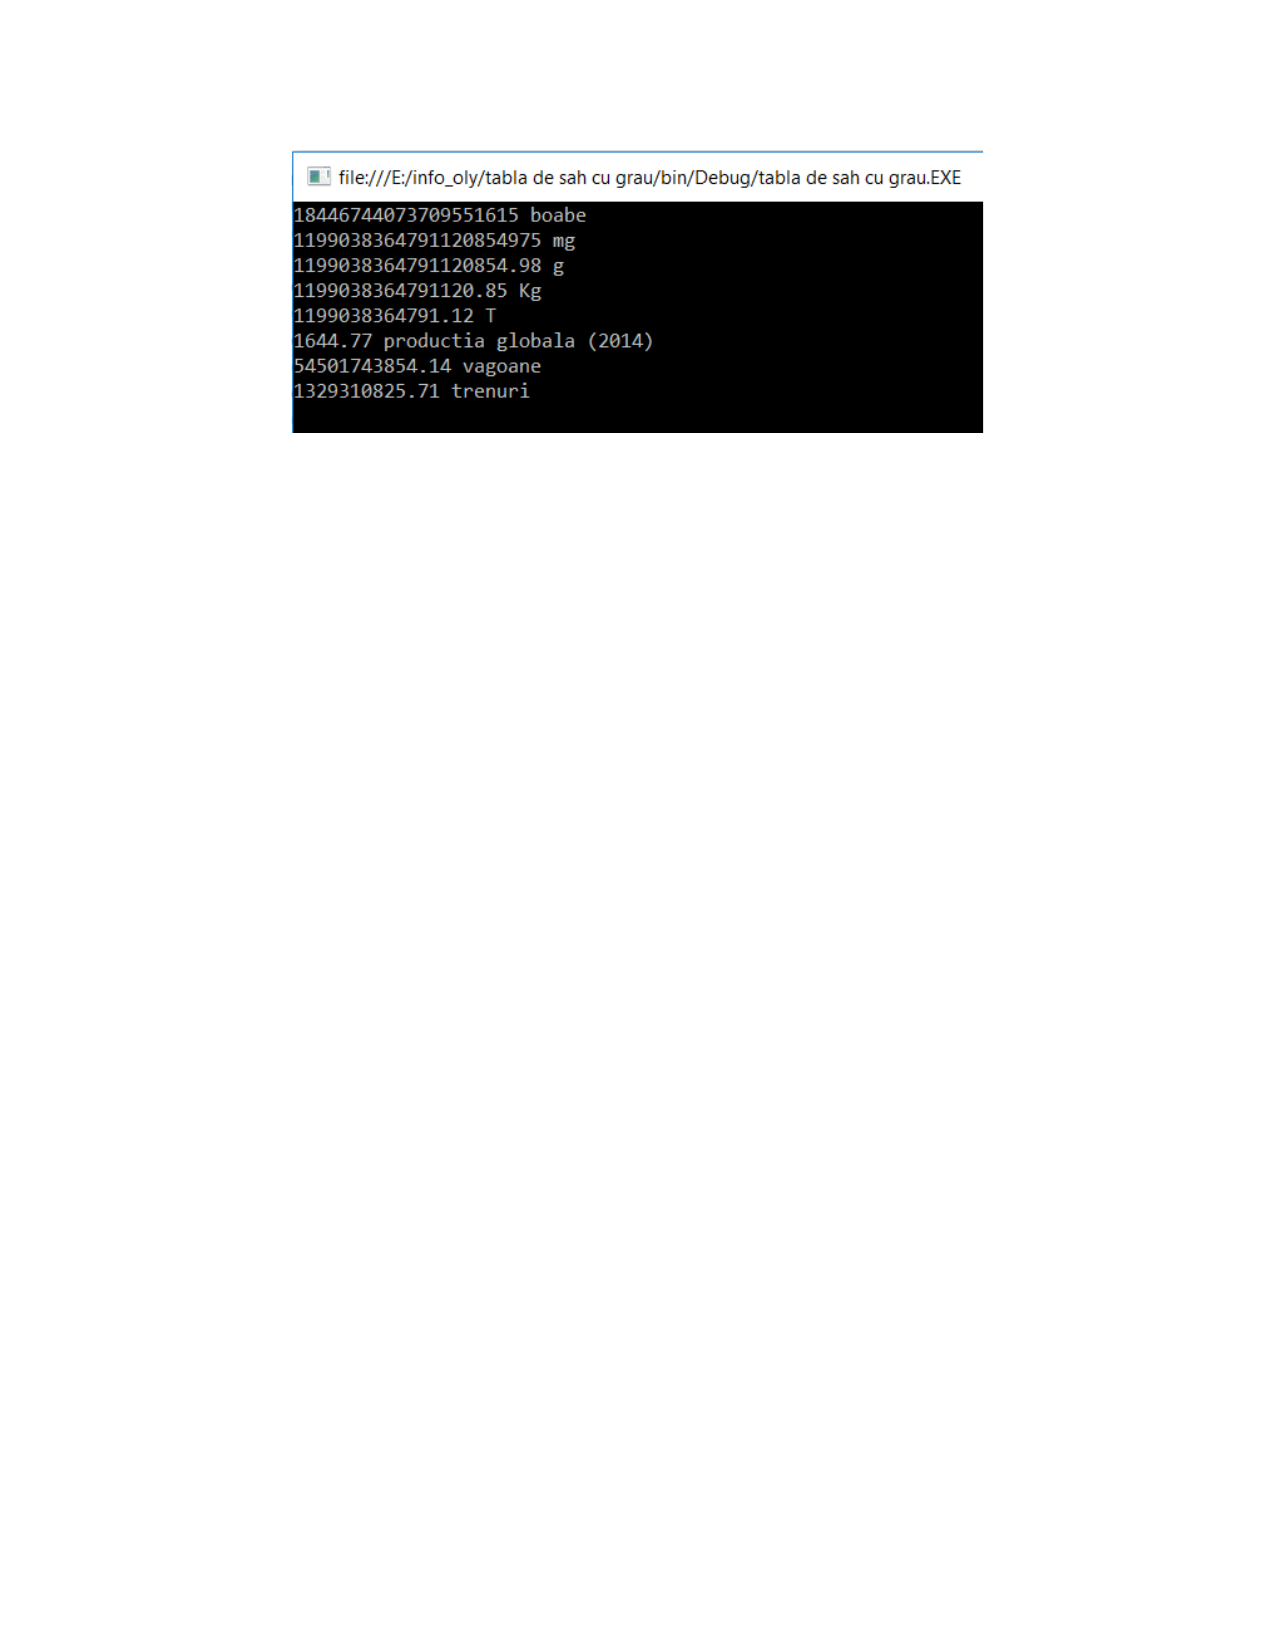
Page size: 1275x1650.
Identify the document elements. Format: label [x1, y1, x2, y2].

picture [291, 150, 984, 433]
